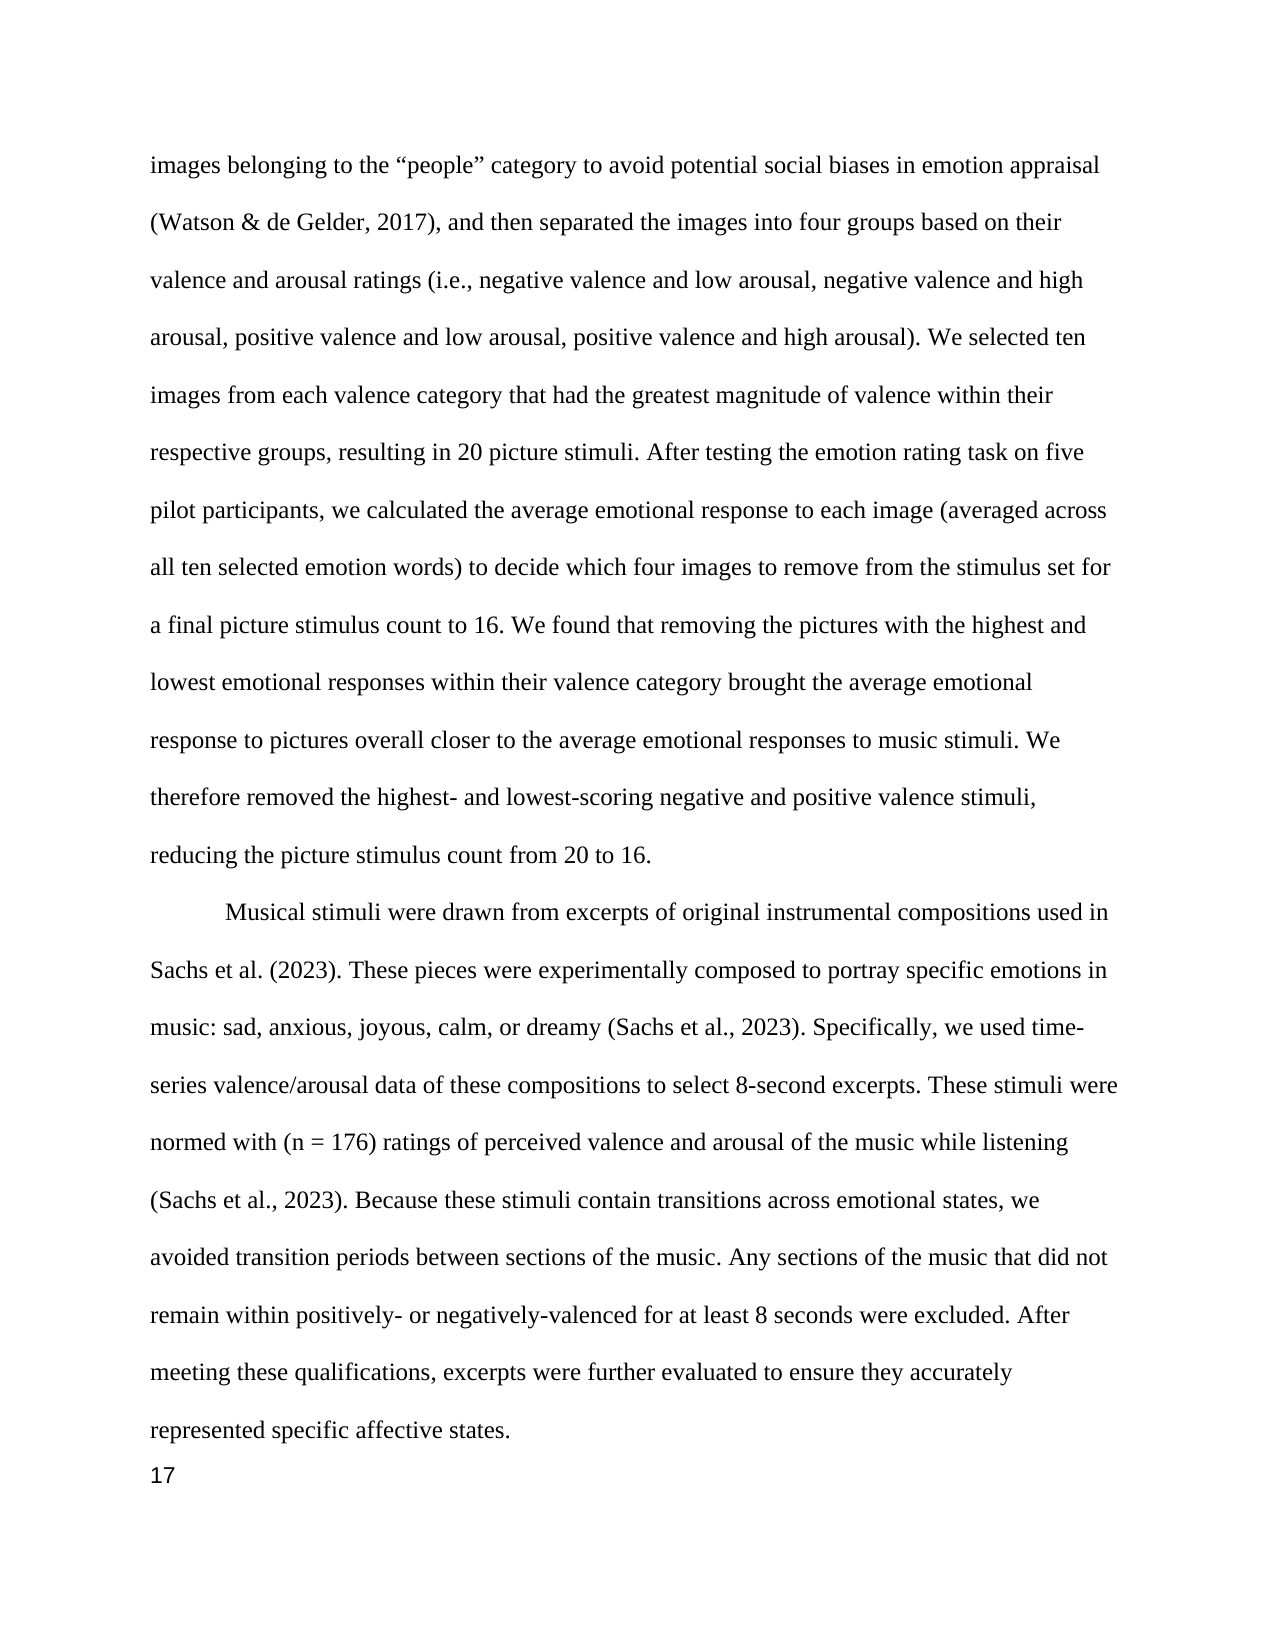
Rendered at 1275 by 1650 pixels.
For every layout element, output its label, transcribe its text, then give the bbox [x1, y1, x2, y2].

text Musical stimuli were drawn from excerpts of original instrumental compositions used in Sachs et al. (2023). These pieces were experimentally composed to portray specific emotions in music: sad, anxious, joyous, calm, or dreamy (Sachs et al., 2023). Specifically, we used time-series valence/arousal data of these compositions to select 8-second excerpts. These stimuli were normed with (n = 176) ratings of perceived valence and arousal of the music while listening (Sachs et al., 2023). Because these stimuli contain transitions across emotional states, we avoided transition periods between sections of the music. Any sections of the music that did not remain within positively- or negatively-valenced for at least 8 seconds were excluded. After meeting these qualifications, excerpts were further evaluated to ensure they accurately represented specific affective states. [150, 897, 1125, 1444]
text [150, 150, 1125, 869]
